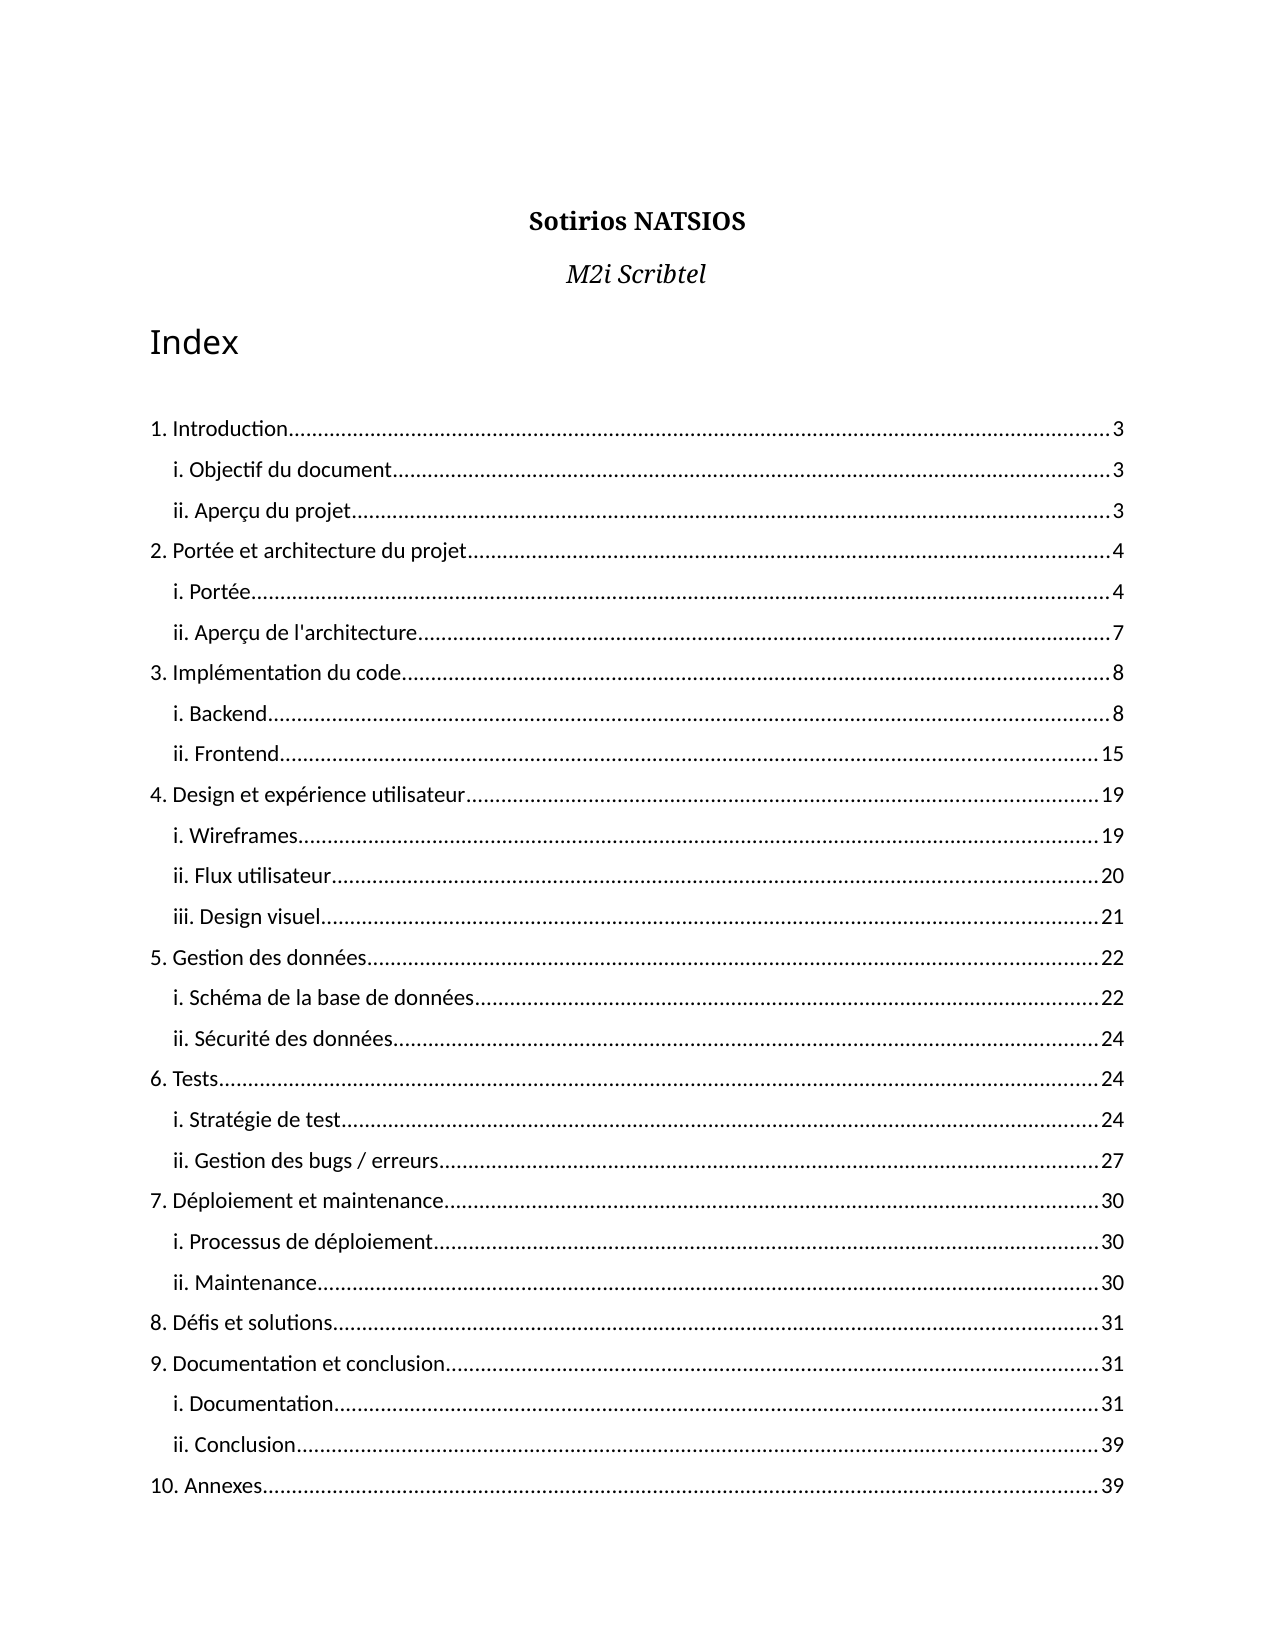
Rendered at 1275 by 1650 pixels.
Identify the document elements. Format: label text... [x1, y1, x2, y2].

text M2i Scribtel [150, 257, 1125, 291]
text Sotirios NATSIOS [150, 203, 1125, 237]
